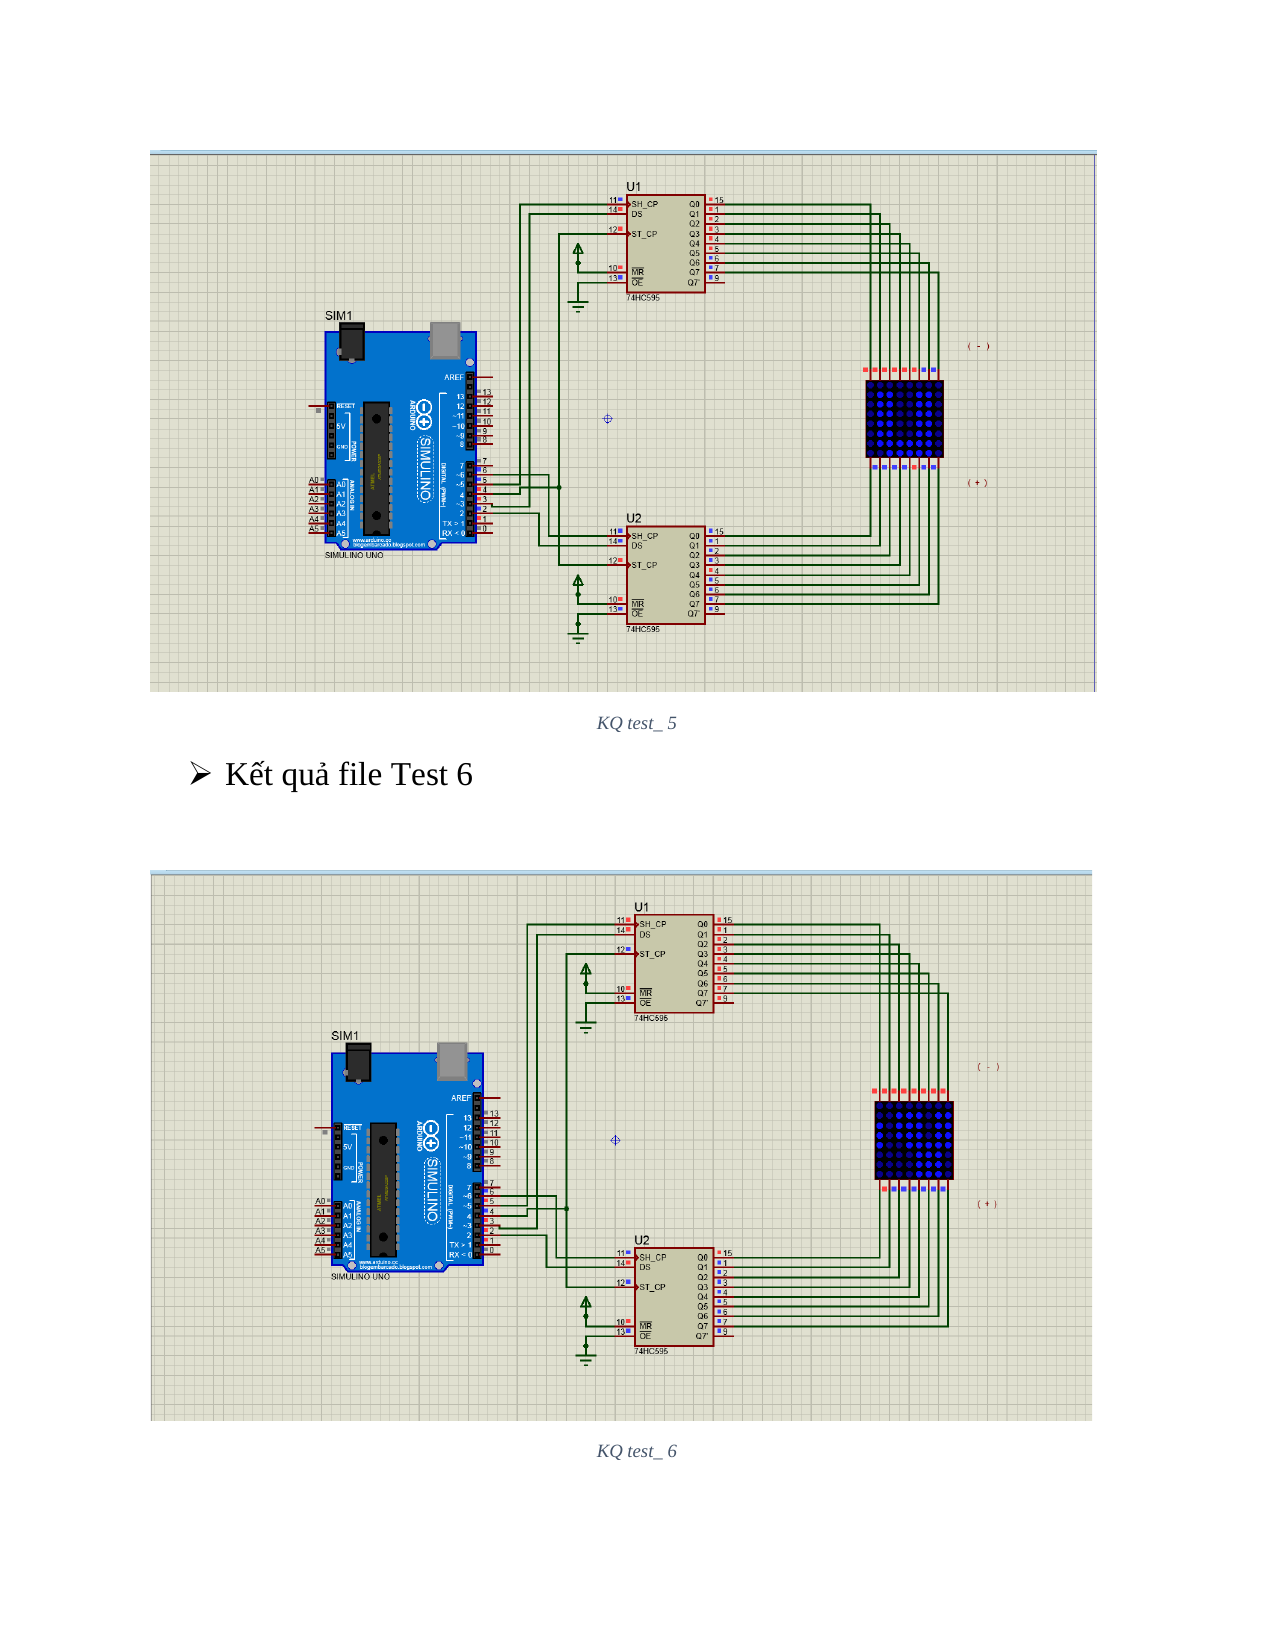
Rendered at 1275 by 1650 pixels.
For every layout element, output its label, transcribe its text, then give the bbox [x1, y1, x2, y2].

picture [150, 150, 1097, 692]
picture [150, 870, 1093, 1421]
text Kết quả file Test 6 [187, 754, 1125, 792]
